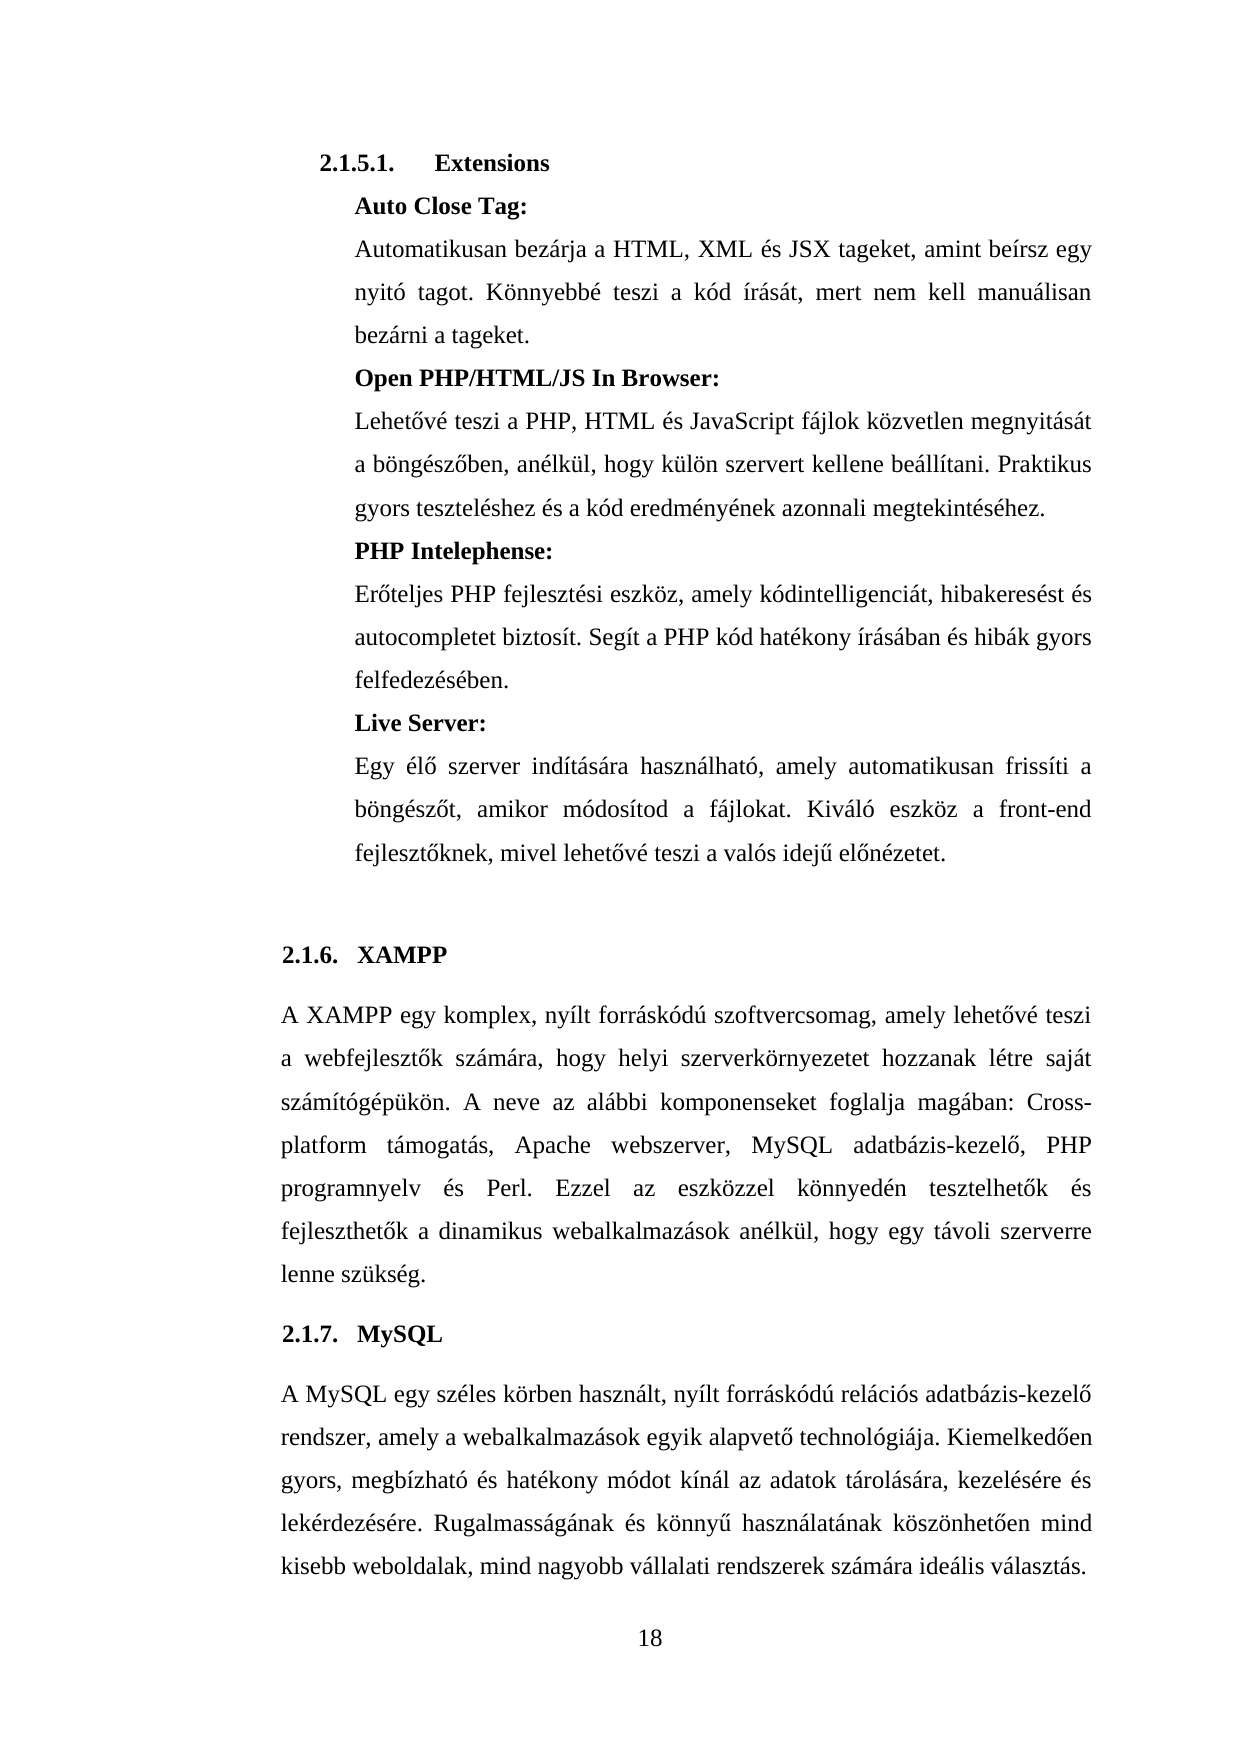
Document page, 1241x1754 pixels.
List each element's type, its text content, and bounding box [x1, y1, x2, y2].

text Auto Close Tag: [281, 191, 1092, 219]
text A MySQL egy széles körben használt, nyílt forráskódú relációs adatbázis-kezelő rendszer, amely a webalkalmazások egyik alapvető technológiája. Kiemelkedően gyors, megbízható és hatékony módot kínál az adatok tárolására, kezelésére és lekérdezésére. Rugalmasságának és könnyű használatának köszönhetően mind kisebb weboldalak, mind nagyobb vállalati rendszerek számára ideális választás. [281, 1379, 1092, 1580]
subtitle XAMPP [282, 941, 1092, 969]
text PHP Intelephense: [282, 536, 1092, 564]
text Live Server: [282, 708, 1092, 737]
text A XAMPP egy komplex, nyílt forráskódú szoftvercsomag, amely lehetővé teszi a webfejlesztők számára, hogy helyi szerverkörnyezetet hozzanak létre saját számítógépükön. A neve az alábbi komponenseket foglalja magában: Cross-platform támogatás, Apache webszerver, MySQL adatbázis-kezelő, PHP programnyelv és Perl. Ezzel az eszközzel könnyedén tesztelhetők és fejleszthetők a dinamikus webalkalmazások anélkül, hogy egy távoli szerverre lenne szükség. [281, 1000, 1092, 1288]
text Automatikusan bezárja a HTML, XML és JSX tageket, amint beírsz egy nyitó tagot. Könnyebbé teszi a kód írását, mert nem kell manuálisan bezárni a tageket. [354, 234, 1092, 349]
text Erőteljes PHP fejlesztési eszköz, amely kódintelligenciát, hibakeresést és autocompletet biztosít. Segít a PHP kód hatékony írásában és hibák gyors felfedezésében. [354, 579, 1092, 694]
text Lehetővé teszi a PHP, HTML és JavaScript fájlok közvetlen megnyitását a böngészőben, anélkül, hogy külön szervert kellene beállítani. Praktikus gyors teszteléshez és a kód eredményének azonnali megtekintéséhez. [354, 406, 1092, 521]
subtitle Extensions [319, 148, 1092, 176]
subtitle MySQL [282, 1319, 1092, 1348]
text Open PHP/HTML/JS In Browser: [282, 363, 1092, 392]
text Egy élő szerver indítására használható, amely automatikusan frissíti a böngészőt, amikor módosítod a fájlokat. Kiváló eszköz a front-end fejlesztőknek, mivel lehetővé teszi a valós idejű előnézetet. [354, 751, 1092, 866]
